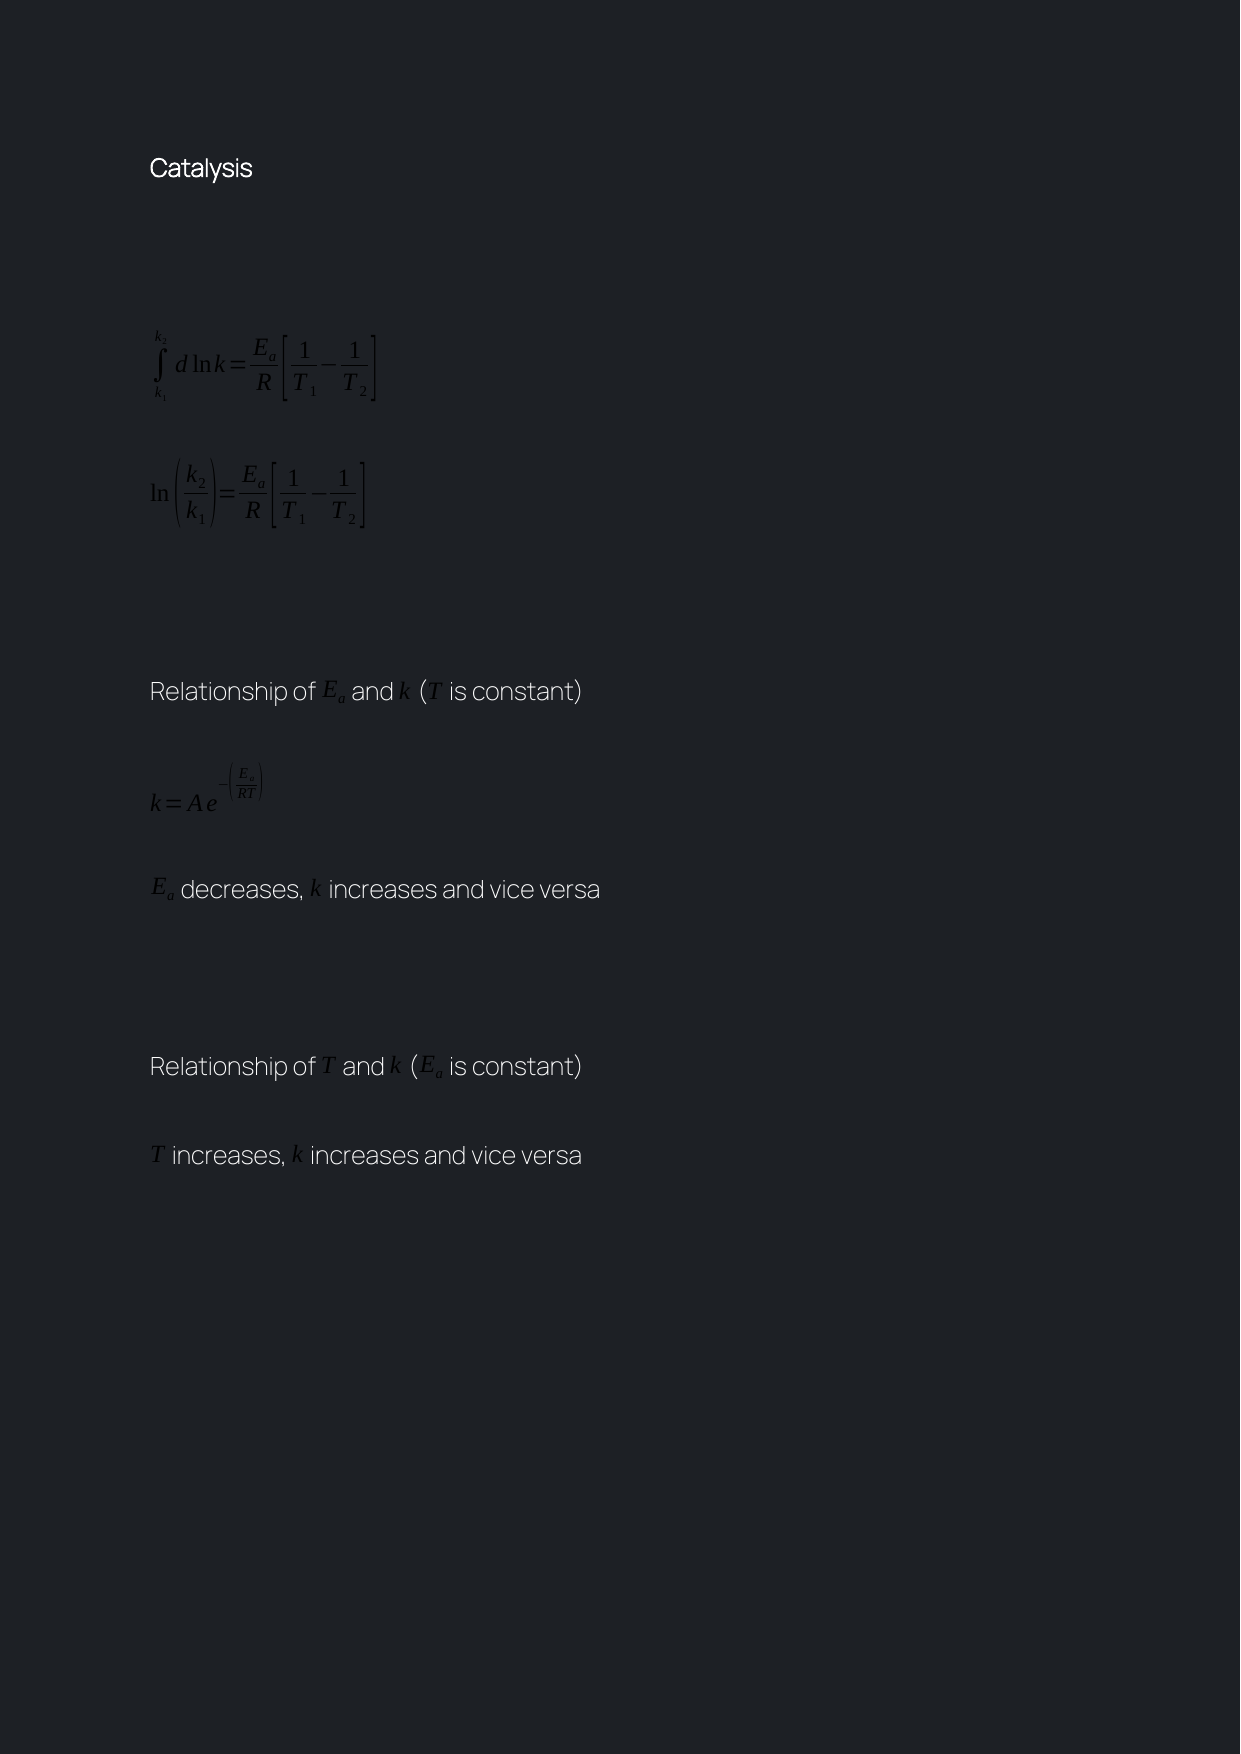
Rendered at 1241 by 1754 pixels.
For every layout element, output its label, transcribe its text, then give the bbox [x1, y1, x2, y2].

text decreases, increases and vice versa [150, 871, 1090, 906]
text increases, increases and vice versa [150, 1138, 1090, 1172]
subtitle Catalysis [150, 150, 1090, 184]
text Relationship of and ( is constant) [150, 674, 1090, 708]
text Relationship of and ( is constant) [150, 1049, 1090, 1083]
